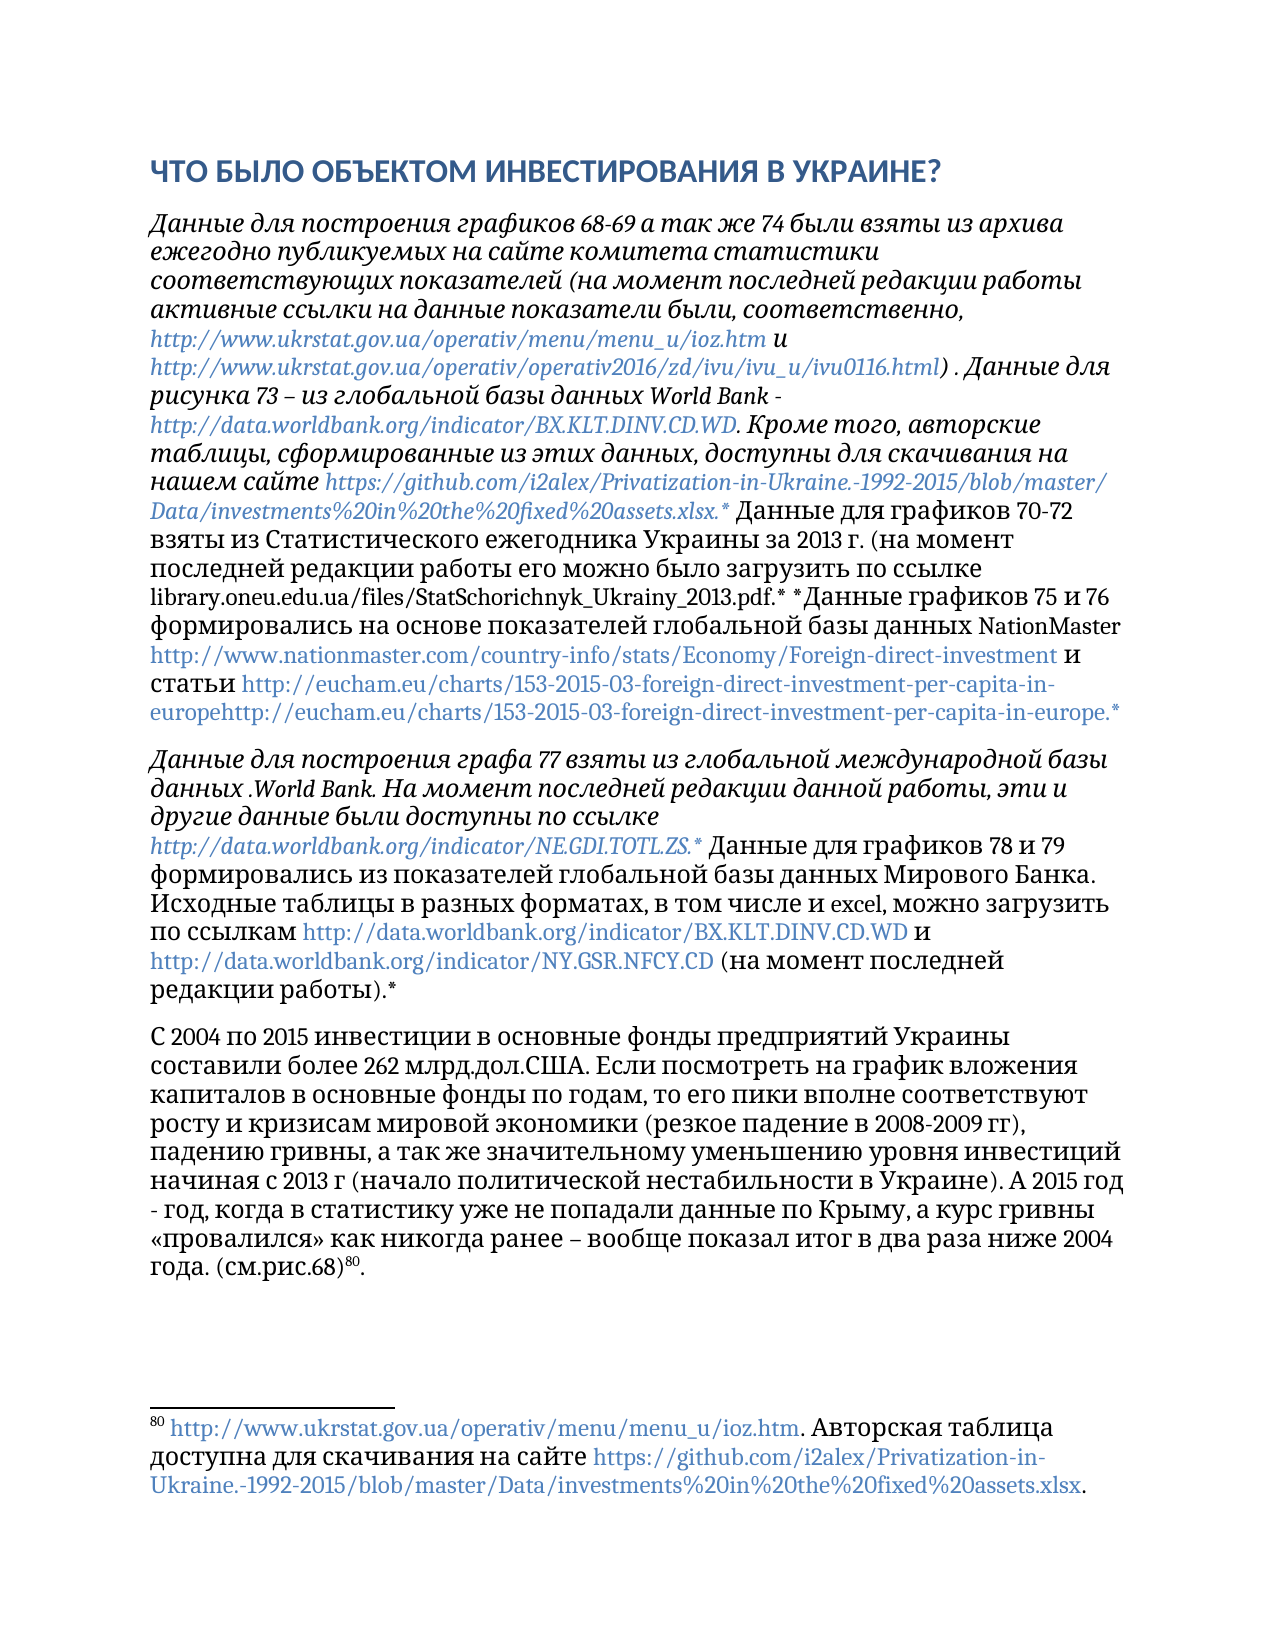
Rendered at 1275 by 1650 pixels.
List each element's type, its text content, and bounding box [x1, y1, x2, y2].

text Данные для построения графа 77 взяты из глобальной международной базы данных .World Bank. На момент последней редакции данной работы, эти и другие данные были доступны по ссылке http://data.worldbank.org/indicator/NE.GDI.TOTL.ZS.* Данные для графиков 78 и 79 формировались из показателей глобальной базы данных Мирового Банка. Исходные таблицы в разных форматах, в том числе и excel, можно загрузить по ссылкам http://data.worldbank.org/indicator/BX.KLT.DINV.CD.WD и http://data.worldbank.org/indicator/NY.GSR.NFCY.CD (на момент последней редакции работы).* [150, 746, 1125, 1004]
text Данные для построения графиков 68-69 а так же 74 были взяты из архива ежегодно публикуемых на сайте комитета статистики соответствующих показателей (на момент последней редакции работы активные ссылки на данные показатели были, соответственно, http://www.ukrstat.gov.ua/operativ/menu/menu_u/ioz.htm и http://www.ukrstat.gov.ua/operativ/operativ2016/zd/ivu/ivu_u/ivu0116.html) . Данные для рисунка 73 – из глобальной базы данных World Bank - http://data.worldbank.org/indicator/BX.KLT.DINV.CD.WD. Кроме того, авторские таблицы, сформированные из этих данных, доступны для скачивания на нашем сайте https://github.com/i2alex/Privatization-in-Ukraine.-1992-2015/blob/master/Data/investments%20in%20the%20fixed%20assets.xlsx.* Данные для графиков 70-72 взяты из Статистического ежегодника Украины за 2013 г. (на момент последней редакции работы его можно было загрузить по ссылке library.oneu.edu.ua/files/StatSchorichnyk_Ukrainy_2013.pdf.* *Данные графиков 75 и 76 формировались на основе показателей глобальной базы данных NationMaster http://www.nationmaster.com/country-info/stats/Economy/Foreign-direct-investment и статьи http://eucham.eu/charts/153-2015-03-foreign-direct-investment-per-capita-in-europehttp://eucham.eu/charts/153-2015-03-foreign-direct-investment-per-capita-in-europe.* [150, 209, 1125, 727]
subtitle ЧТО БЫЛО ОБЪЕКТОМ ИНВЕСТИРОВАНИЯ В УКРАИНЕ? [150, 150, 1125, 191]
text С 2004 по 2015 инвестиции в основные фонды предприятий Украины составили более 262 млрд.дол.США. Если посмотреть на график вложения капиталов в основные фонды по годам, то его пики вполне соответствуют росту и кризисам мировой экономики (резкое падение в 2008-2009 гг), падению гривны, а так же значительному уменьшению уровня инвестиций начиная с 2013 г (начало политической нестабильности в Украине). А 2015 год - год, когда в статистику уже не попадали данные по Крыму, а курс гривны «провалился» как никогда ранее – вообще показал итог в два раза ниже 2004 года. (см.рис.68). [150, 1023, 1125, 1282]
